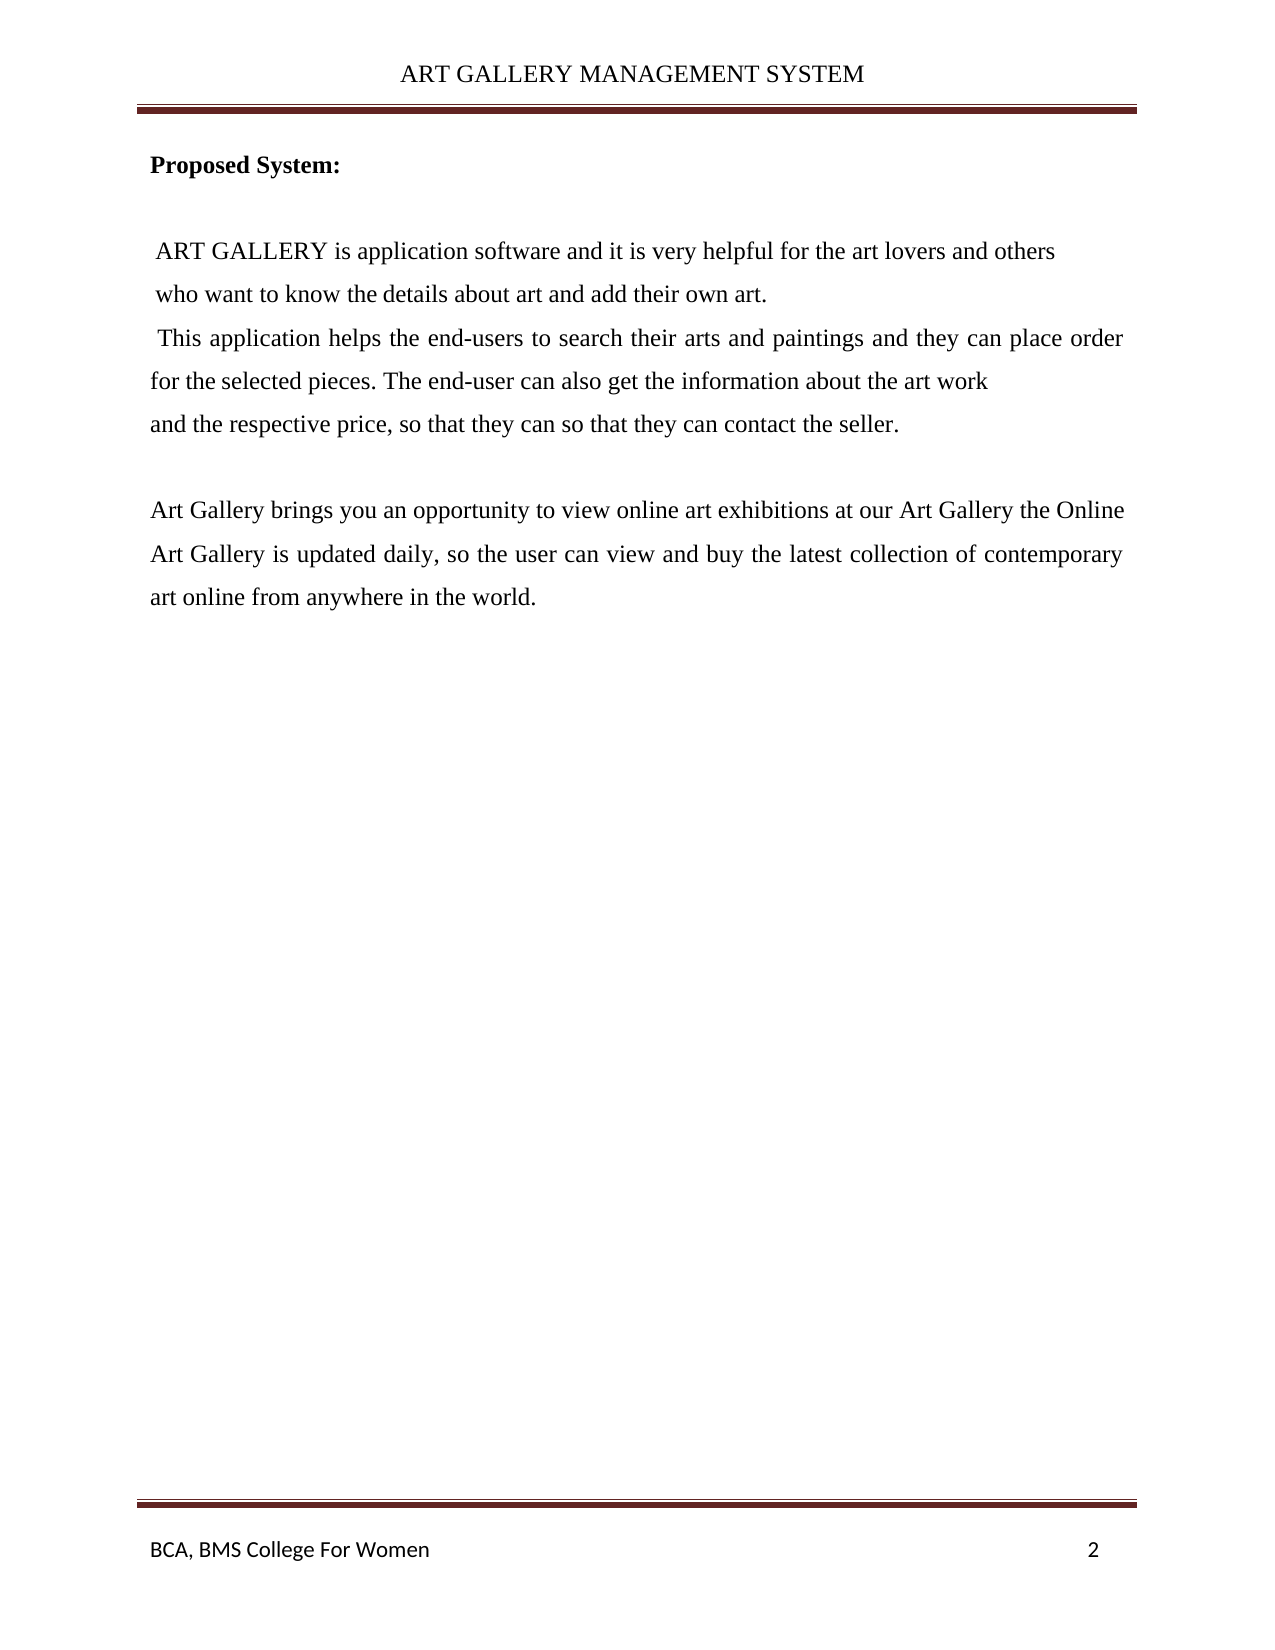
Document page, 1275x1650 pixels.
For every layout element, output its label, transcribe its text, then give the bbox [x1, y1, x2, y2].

text ART GALLERY is application software and it is very helpful for the art lovers and others [150, 236, 1125, 265]
text who want to know the details about art and add their own art. [150, 279, 1125, 308]
text This application helps the end-users to search their arts and paintings and they can place order for the selected pieces. The end-user can also get the information about the art work [150, 323, 1125, 395]
text and the respective price, so that they can so that they can contact the seller. [150, 409, 1125, 438]
text Proposed System: [150, 150, 1125, 179]
text Art Gallery brings you an opportunity to view online art exhibitions at our Art Gallery the Online Art Gallery is updated daily, so the user can view and buy the latest collection of contemporary art online from anywhere in the world. [150, 496, 1125, 611]
